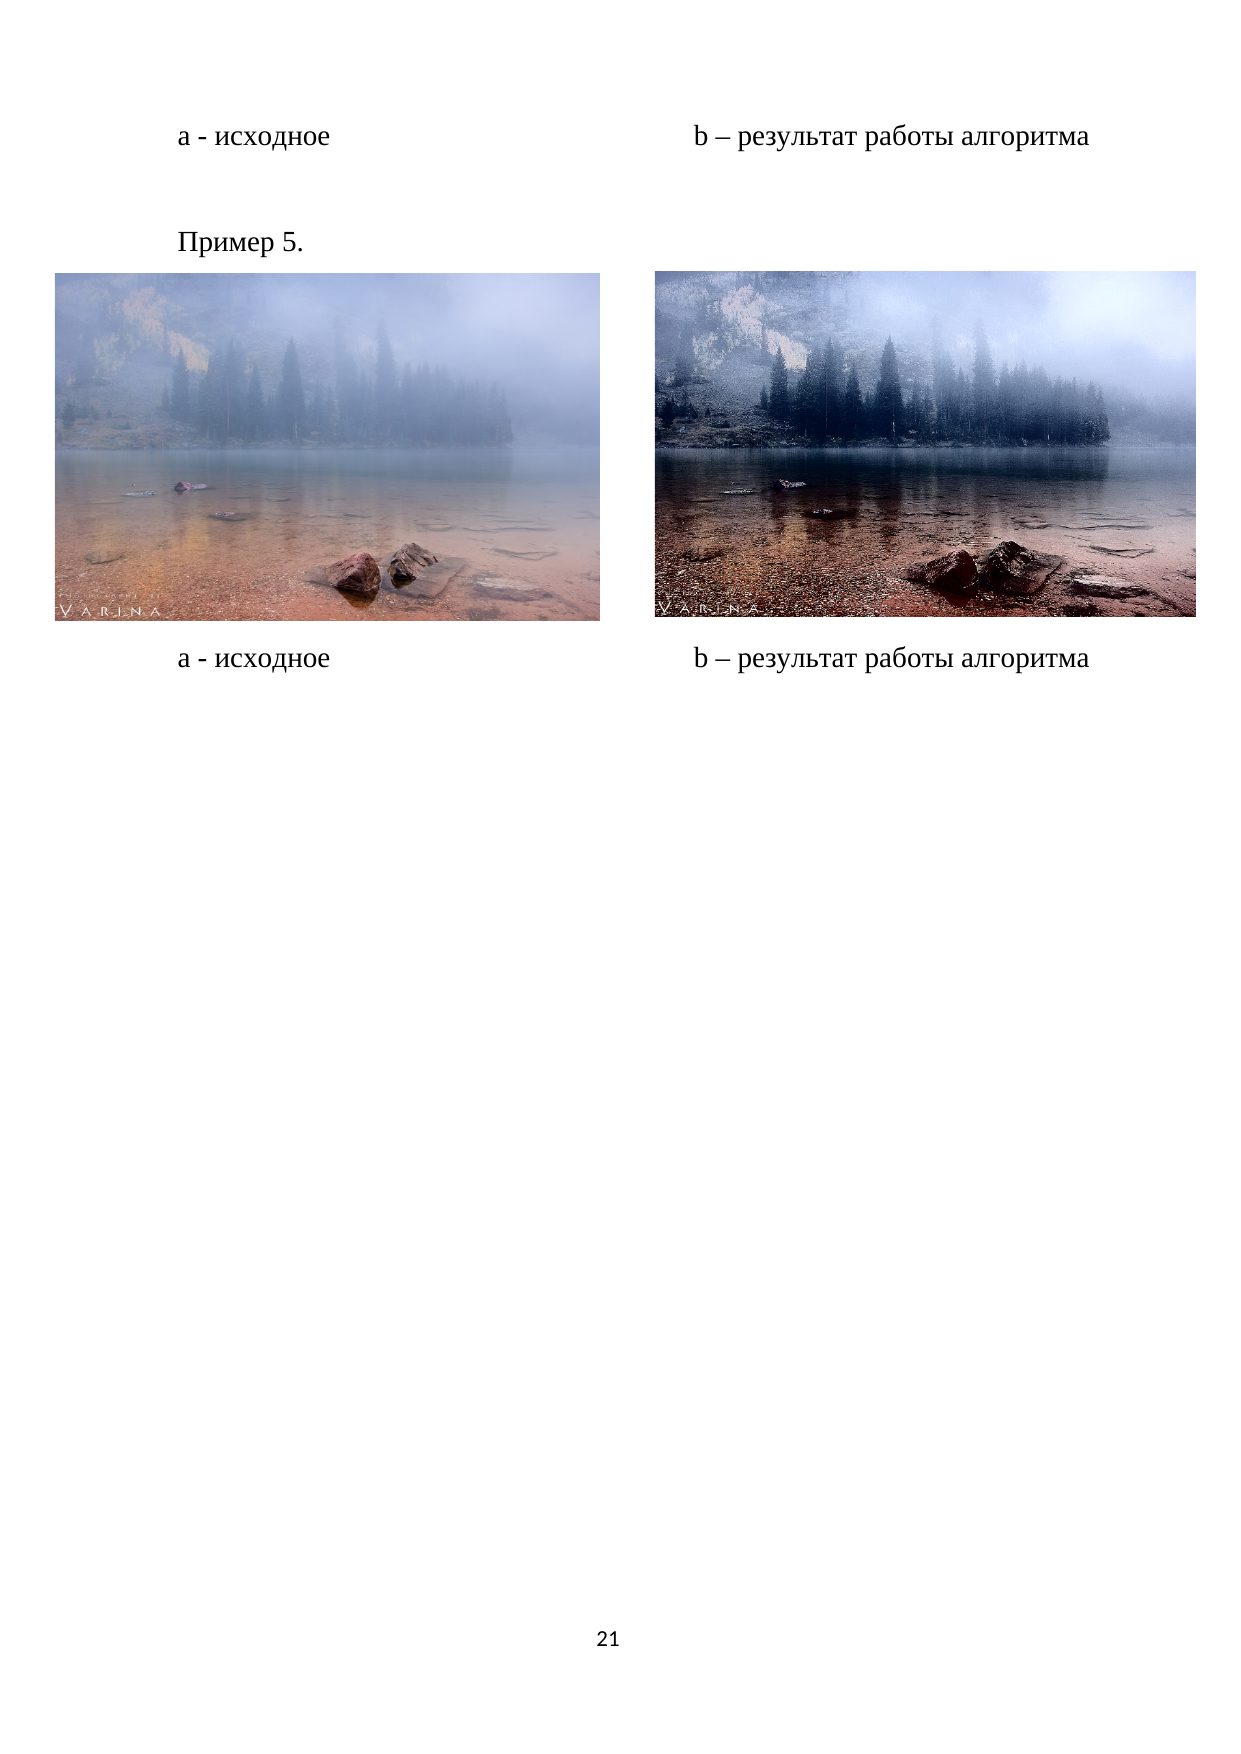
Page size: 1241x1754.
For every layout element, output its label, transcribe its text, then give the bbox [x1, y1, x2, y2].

picture [54, 273, 600, 621]
text a - исходное b – результат работы алгоритма [177, 118, 1093, 152]
text Пример 5. [177, 224, 1093, 257]
text a - исходное b – результат работы алгоритма [177, 277, 1093, 673]
picture [654, 271, 1196, 617]
